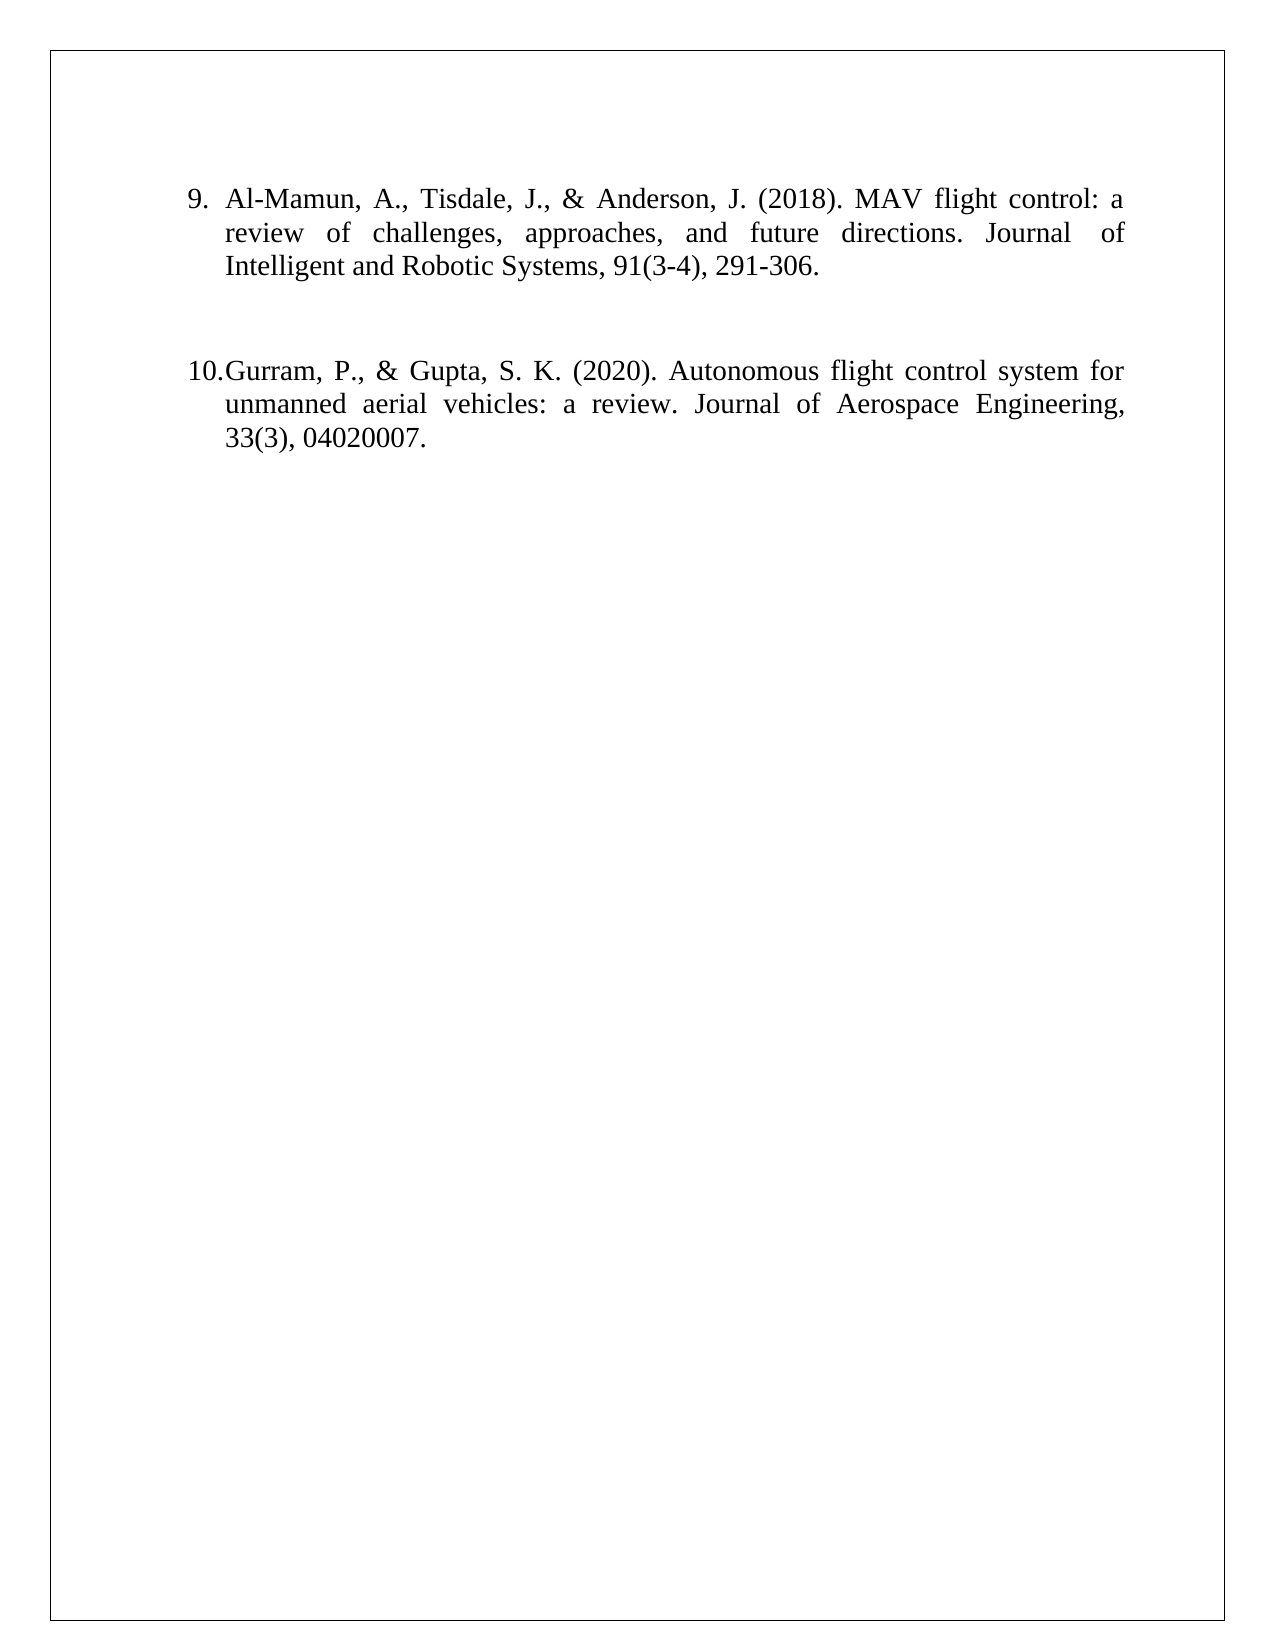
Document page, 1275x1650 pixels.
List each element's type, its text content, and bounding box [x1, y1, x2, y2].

list Al-Mamun, A., Tisdale, J., & Anderson, J. (2018). MAV flight control: a review of challenges, approaches, and future directions. Journal of Intelligent and Robotic Systems, 91(3-4), 291-306. [187, 181, 1125, 282]
list Gurram, P., & Gupta, S. K. (2020). Autonomous flight control system for unmanned aerial vehicles: a review. Journal of Aerospace Engineering, 33(3), 04020007. [187, 353, 1125, 453]
